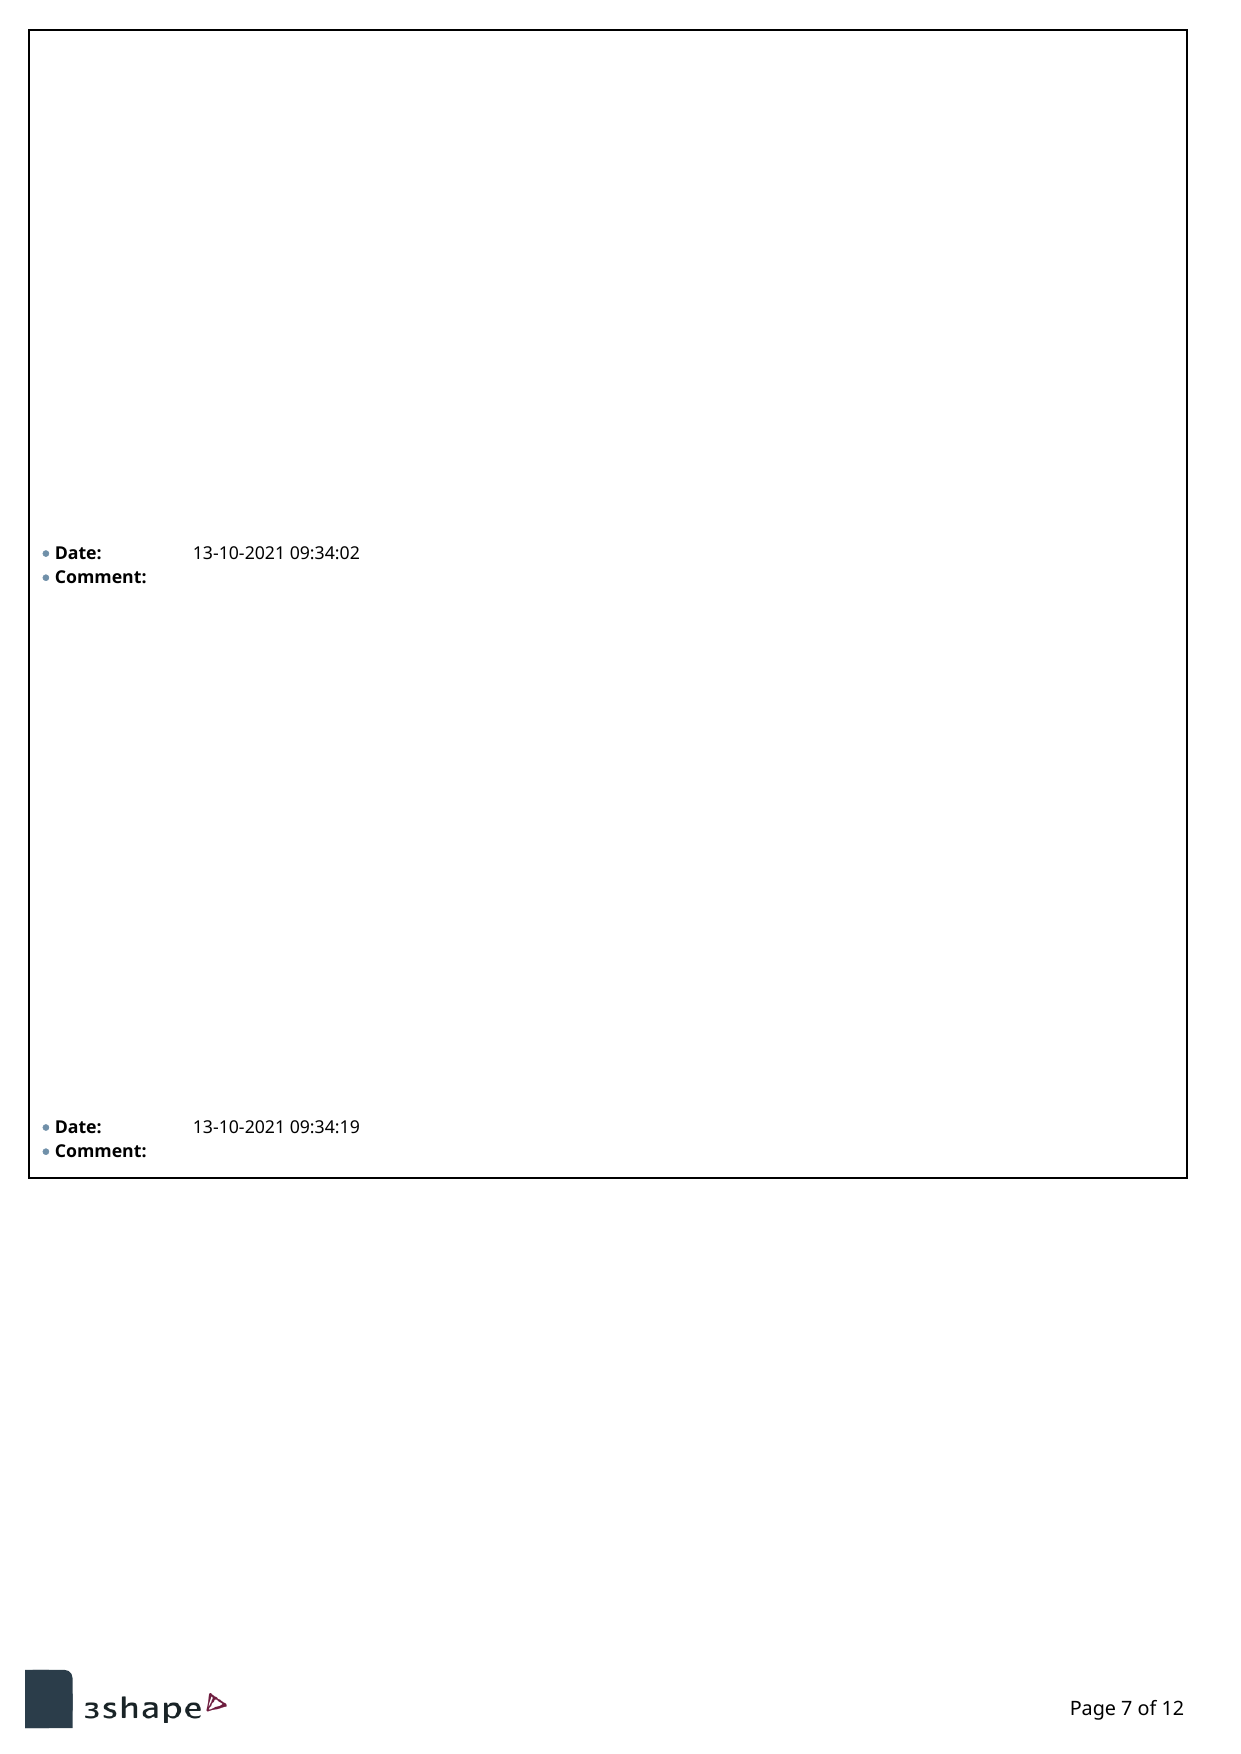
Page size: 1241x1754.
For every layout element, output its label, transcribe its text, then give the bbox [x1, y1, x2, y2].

text  Date: 13-10-2021 09:34:19 [43, 1115, 1176, 1139]
picture [85, 1693, 227, 1723]
text  Date: 13-10-2021 09:34:02 [43, 541, 1176, 565]
text  Comment: [43, 1139, 1176, 1163]
text  Comment: [43, 565, 1176, 589]
text Page 7 of 12 [1028, 1694, 1184, 1721]
